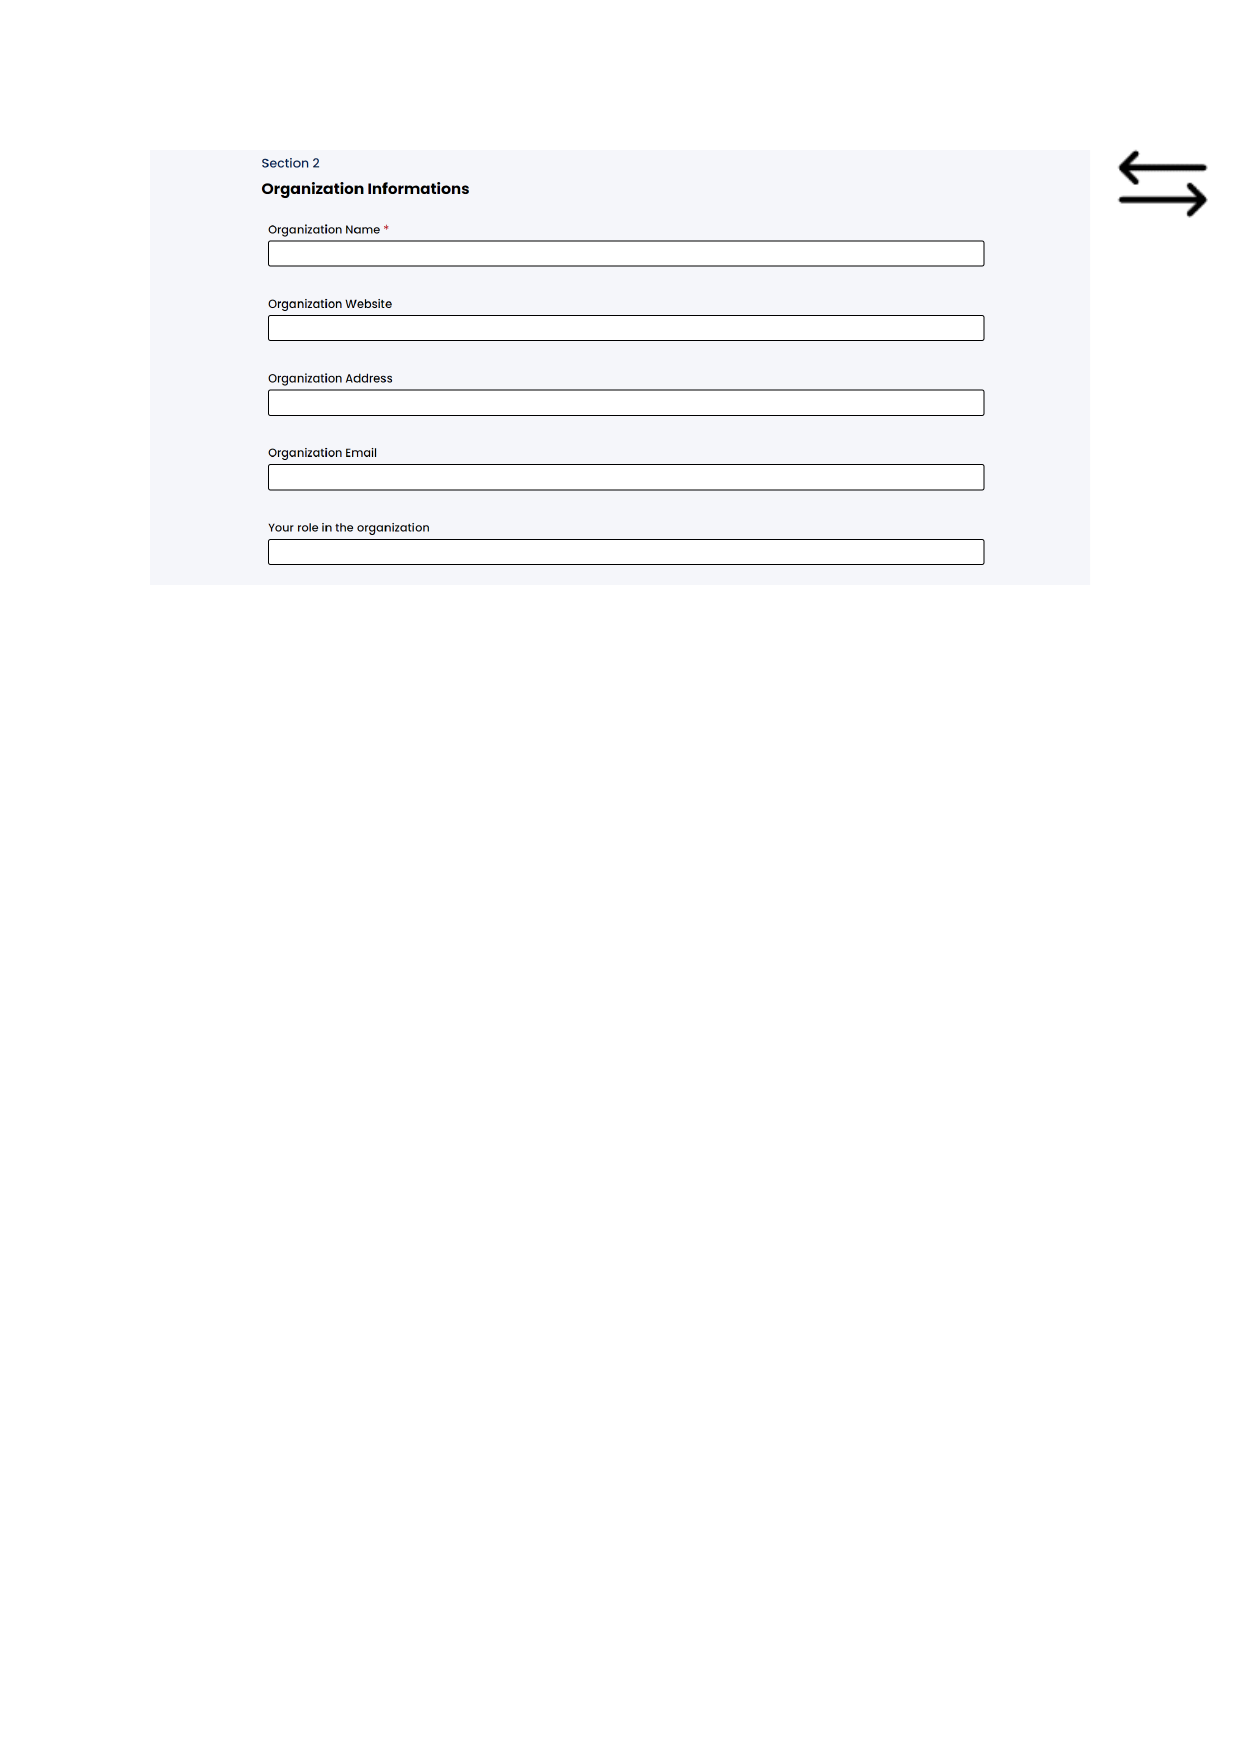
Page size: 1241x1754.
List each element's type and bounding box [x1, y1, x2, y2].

picture [150, 150, 1091, 585]
picture [1115, 136, 1211, 232]
